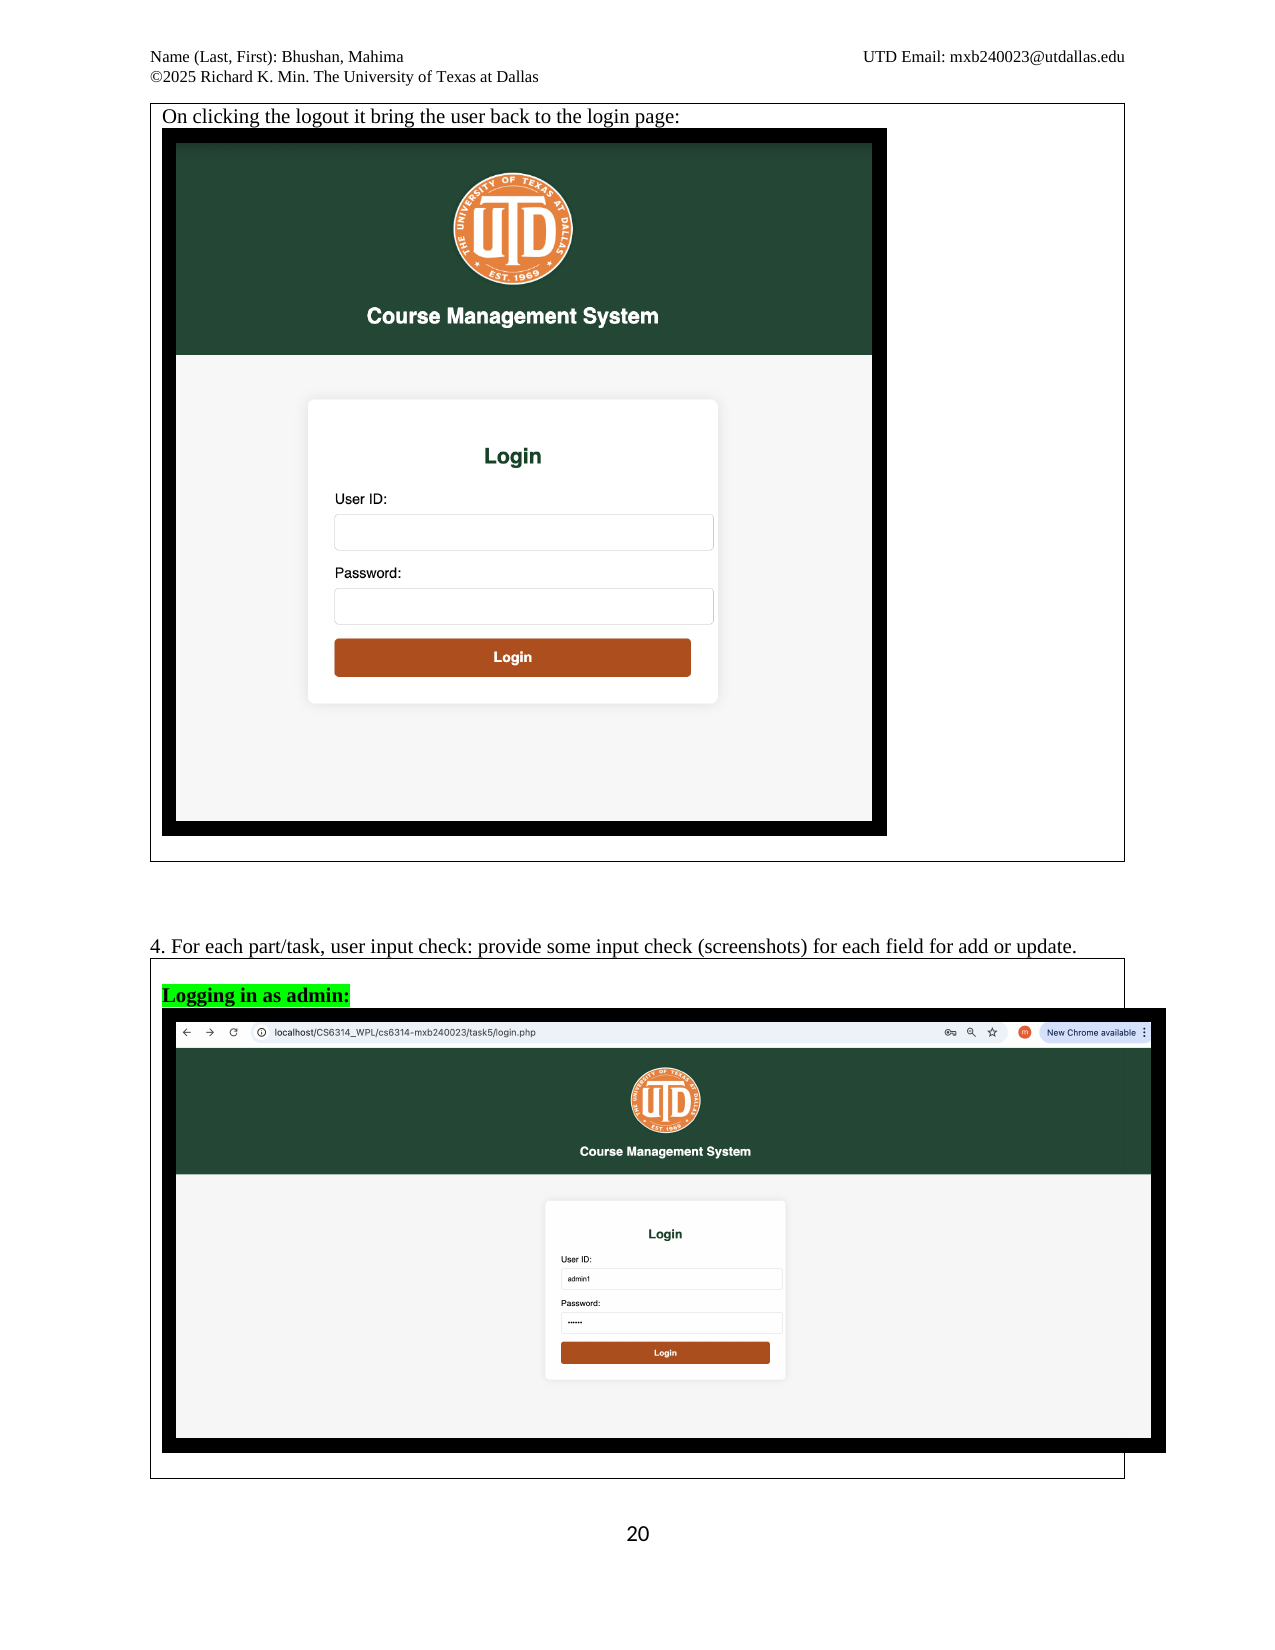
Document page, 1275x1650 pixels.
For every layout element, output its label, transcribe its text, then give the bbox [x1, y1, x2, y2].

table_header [151, 104, 1124, 861]
picture [176, 1022, 1151, 1438]
text 4. For each part/task, user input check: provide some input check (screenshots) for each field for add or update. [150, 934, 1125, 958]
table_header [151, 959, 1124, 1477]
picture [176, 143, 872, 821]
